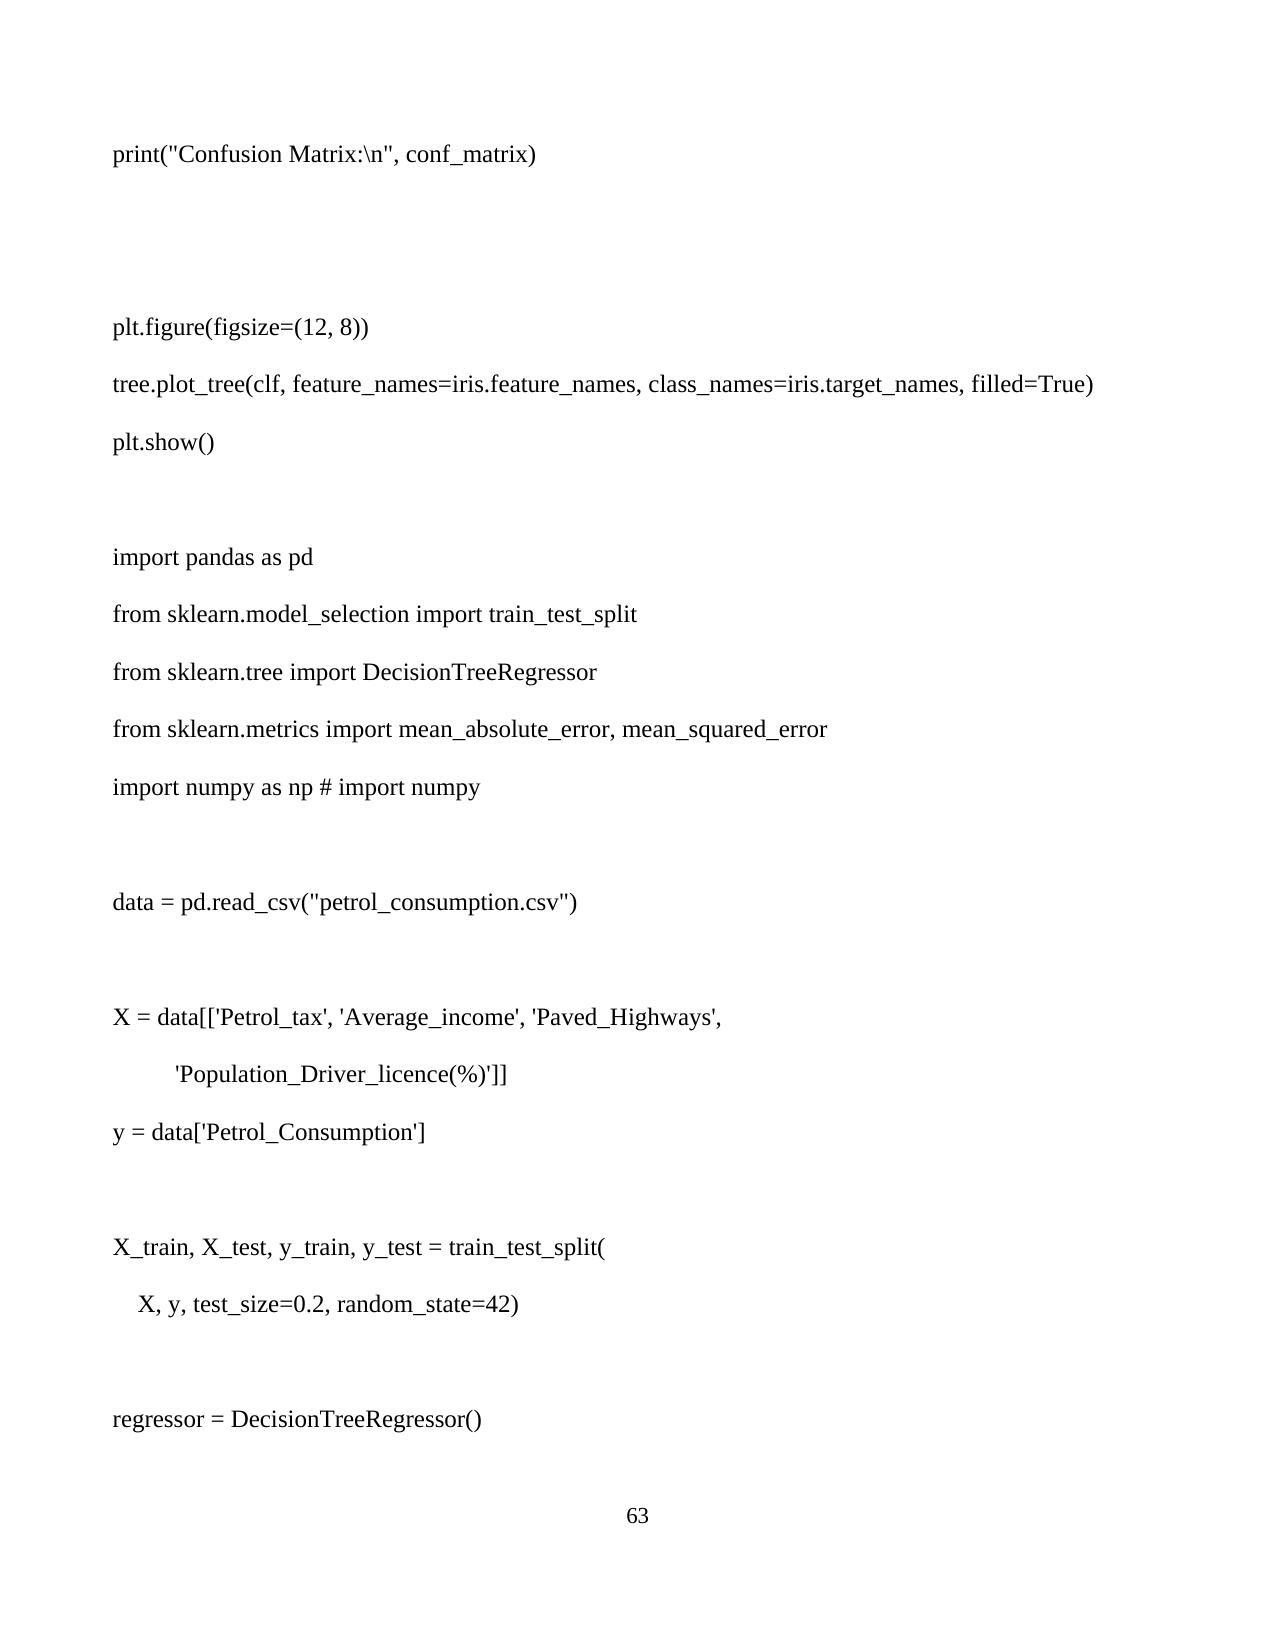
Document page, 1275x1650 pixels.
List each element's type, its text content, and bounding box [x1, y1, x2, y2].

text from sklearn.tree import DecisionTreeRegressor [112, 657, 1162, 686]
text import numpy as np # import numpy [112, 772, 1162, 801]
text print("Confusion Matrix:\n", conf_matrix) [112, 139, 1162, 168]
text y = data['Petrol_Consumption'] [112, 1117, 1162, 1146]
text X_train, X_test, y_train, y_test = train_test_split( [112, 1232, 1162, 1261]
text 'Population_Driver_licence(%)']] [112, 1059, 1162, 1088]
text from sklearn.metrics import mean_absolute_error, mean_squared_error [112, 714, 1162, 743]
text regressor = DecisionTreeRegressor() [112, 1404, 1162, 1433]
text tree.plot_tree(clf, feature_names=iris.feature_names, class_names=iris.target_names, filled=True) [112, 369, 1162, 398]
text X, y, test_size=0.2, random_state=42) [112, 1289, 1162, 1318]
text plt.show() [112, 427, 1162, 456]
text from sklearn.model_selection import train_test_split [112, 599, 1162, 628]
text data = pd.read_csv("petrol_consumption.csv") [112, 887, 1162, 916]
text import pandas as pd [112, 542, 1162, 571]
text plt.figure(figsize=(12, 8)) [112, 312, 1162, 341]
text X = data[['Petrol_tax', 'Average_income', 'Paved_Highways', [112, 1002, 1162, 1031]
